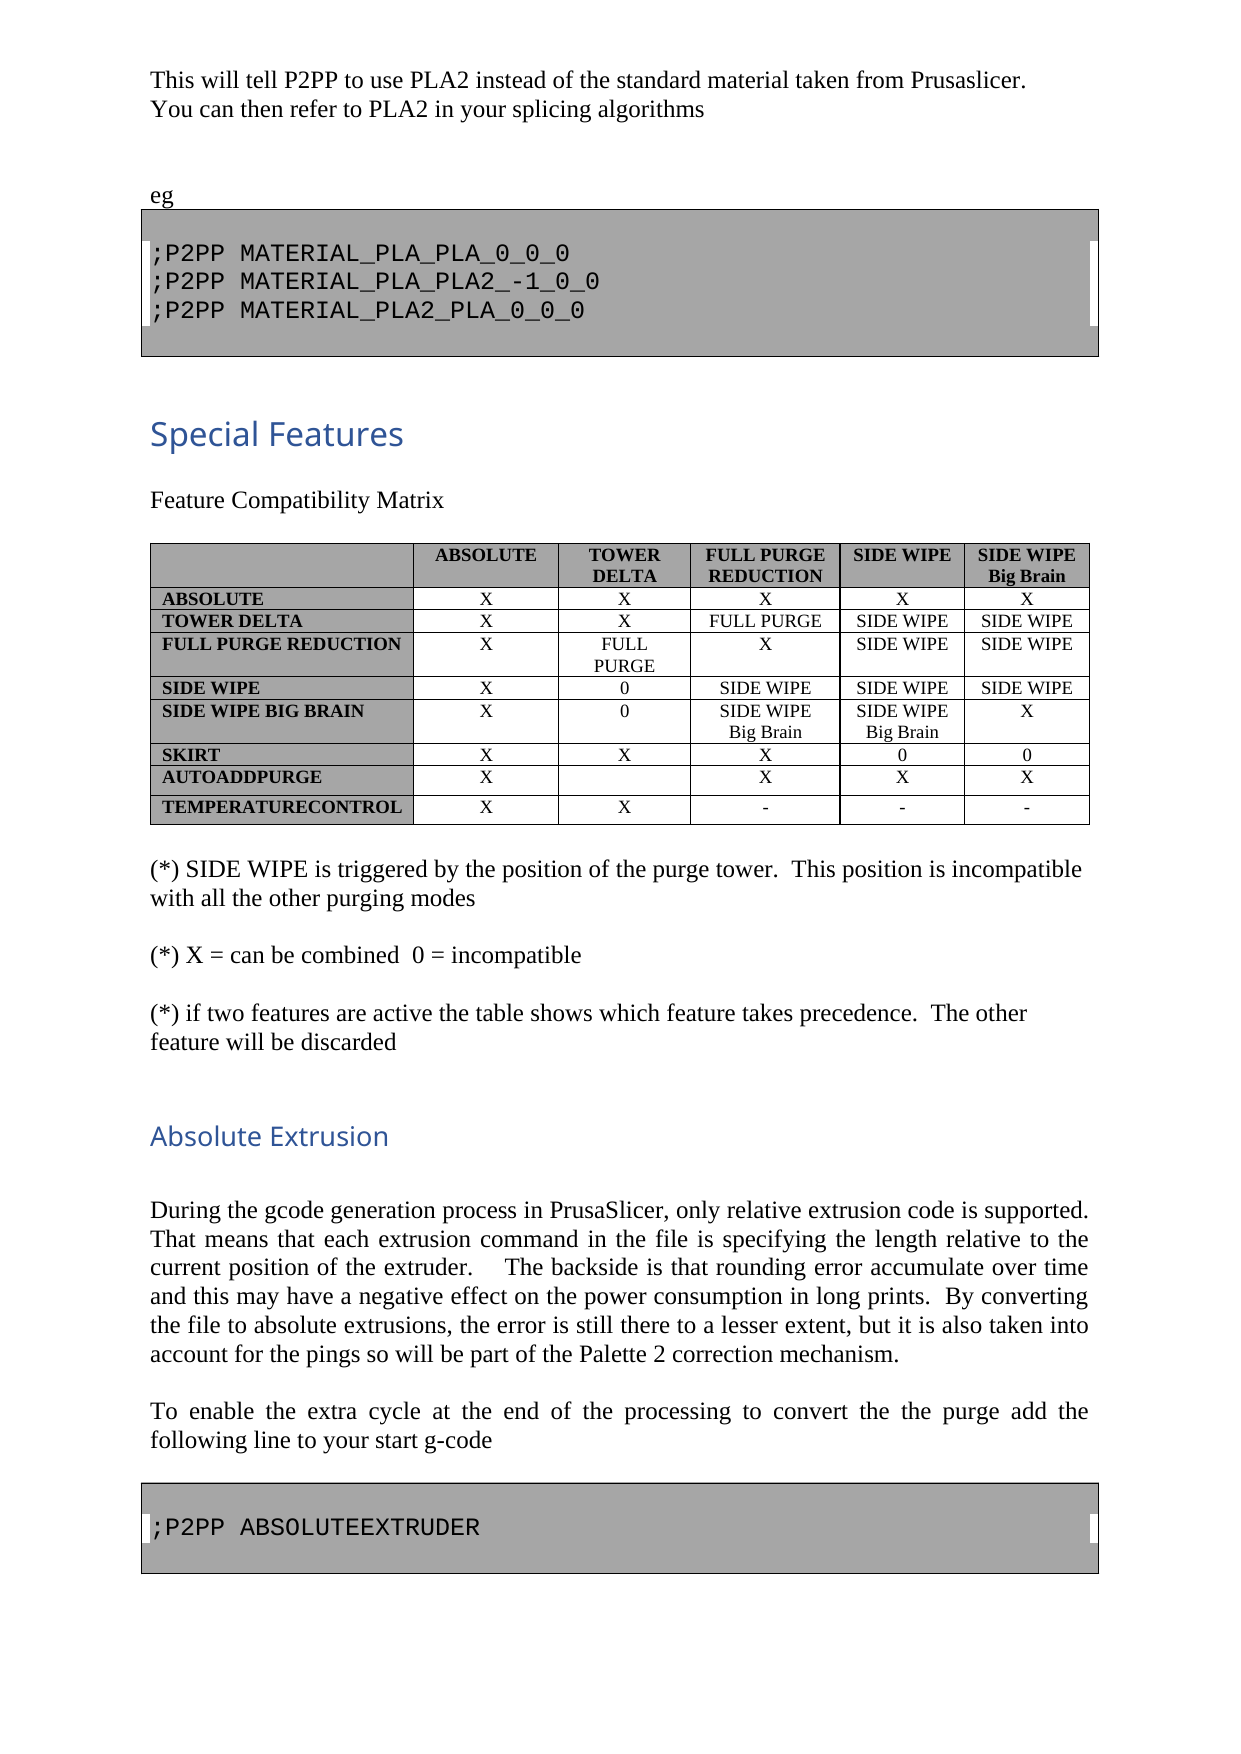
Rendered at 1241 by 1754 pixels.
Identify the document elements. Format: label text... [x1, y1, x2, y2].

table_cell SIDE WIPE [151, 677, 413, 699]
table_cell X [414, 610, 558, 632]
table_header TOWER DELTA [559, 544, 690, 587]
table_cell X [414, 766, 558, 795]
table_cell - [691, 796, 839, 824]
table_header SIDE WIPE Big Brain [965, 544, 1089, 587]
table_cell SIDE WIPE [965, 610, 1089, 632]
table_cell SIDE WIPE BIG BRAIN [151, 700, 413, 743]
table_cell X [559, 588, 690, 609]
table_cell SIDE WIPE [691, 677, 839, 699]
text ;P2PP ABSOLUTEEXTRUDER [150, 1514, 1090, 1539]
table_cell SIDE WIPE [841, 633, 964, 676]
table_cell X [414, 700, 558, 743]
table_cell X [414, 633, 558, 676]
table_cell FULL PURGE REDUCTION [151, 633, 413, 676]
text (*) if two features are active the table shows which feature takes precedence. The other feature will be discarded [150, 998, 1090, 1055]
subtitle Special Features [150, 411, 1090, 456]
text ;P2PP MATERIAL_PLA2_PLA_0_0_0 [150, 297, 1090, 322]
table_cell SIDE WIPE [965, 633, 1089, 676]
table_cell SIDE WIPE Big Brain [841, 700, 964, 743]
table_cell 0 [559, 677, 690, 699]
text ;P2PP MATERIAL_PLA_PLA2_-1_0_0 [150, 269, 1090, 297]
table_cell AUTOADDPURGE [151, 766, 413, 795]
table_cell X [414, 744, 558, 765]
table_cell SIDE WIPE [841, 610, 964, 632]
text During the gcode generation process in PrusaSlicer, only relative extrusion code is supported. That means that each extrusion command in the file is specifying the length relative to the current position of the extruder. The backside is that rounding error accumulate over time and this may have a negative effect on the power consumption in long prints. By converting the file to absolute extrusions, the error is still there to a lesser extent, but it is also taken into account for the pings so will be part of the Palette 2 correction mechanism. [150, 1195, 1090, 1367]
table_cell X [965, 700, 1089, 743]
text Feature Compatibility Matrix [150, 485, 1090, 514]
text (*) X = can be combined 0 = incompatible [150, 940, 1090, 969]
table_header [151, 544, 413, 587]
table_cell X [965, 588, 1089, 609]
table_cell - [841, 796, 964, 824]
table_cell SKIRT [151, 744, 413, 765]
text This will tell P2PP to use PLA2 instead of the standard material taken from Prusaslicer. [150, 65, 1090, 94]
table_cell X [691, 744, 839, 765]
text You can then refer to PLA2 in your splicing algorithms [150, 94, 1090, 122]
text ;P2PP MATERIAL_PLA_PLA_0_0_0 [150, 241, 1090, 269]
table_cell X [559, 744, 690, 765]
table_cell X [691, 633, 839, 676]
table_cell X [691, 588, 839, 609]
table_cell - [965, 796, 1089, 824]
table_cell TOWER DELTA [151, 610, 413, 632]
table_cell [559, 766, 690, 795]
table_cell SIDE WIPE [965, 677, 1089, 699]
table_cell 0 [965, 744, 1089, 765]
table_cell 0 [841, 744, 964, 765]
table_cell FULL PURGE [559, 633, 690, 676]
text To enable the extra cycle at the end of the processing to convert the the purge add the following line to your start g-code [150, 1396, 1090, 1454]
table_cell X [841, 766, 964, 795]
table_cell X [559, 796, 690, 824]
table_cell ABSOLUTE [151, 588, 413, 609]
table_cell X [414, 677, 558, 699]
table_header ABSOLUTE [414, 544, 558, 587]
table_header SIDE WIPE [841, 544, 964, 587]
text (*) SIDE WIPE is triggered by the position of the purge tower. This position is incompatible with all the other purging modes [150, 854, 1090, 912]
table_cell X [691, 766, 839, 795]
table_cell 0 [559, 700, 690, 743]
table_cell FULL PURGE [691, 610, 839, 632]
table_cell X [414, 588, 558, 609]
table_cell SIDE WIPE Big Brain [691, 700, 839, 743]
table_cell SIDE WIPE [841, 677, 964, 699]
table_cell X [965, 766, 1089, 795]
table_cell X [841, 588, 964, 609]
text eg [150, 180, 1090, 209]
subtitle Absolute Extrusion [150, 1117, 1090, 1154]
table_cell TEMPERATURECONTROL [151, 796, 413, 824]
table_cell X [559, 610, 690, 632]
table_cell X [414, 796, 558, 824]
table_header FULL PURGE REDUCTION [691, 544, 839, 587]
